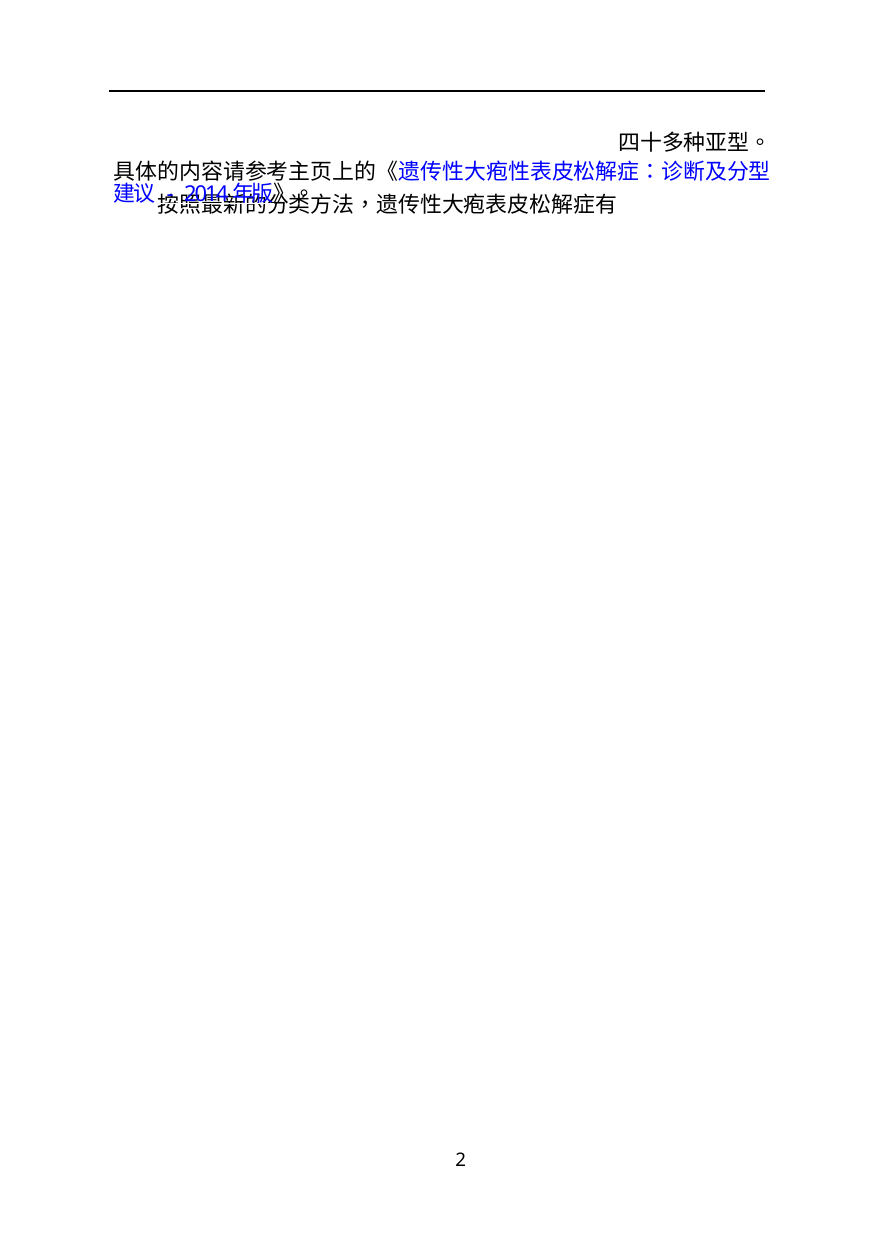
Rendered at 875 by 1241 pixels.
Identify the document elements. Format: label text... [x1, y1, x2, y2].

text 按照最新的分类方法，遗传性大疱表皮松解症有四十多种亚型。 具体的内容请参考主页上的《遗传性大疱性表皮松解症：诊断及分型 建议 - 2014 年版》。 [113, 96, 771, 207]
